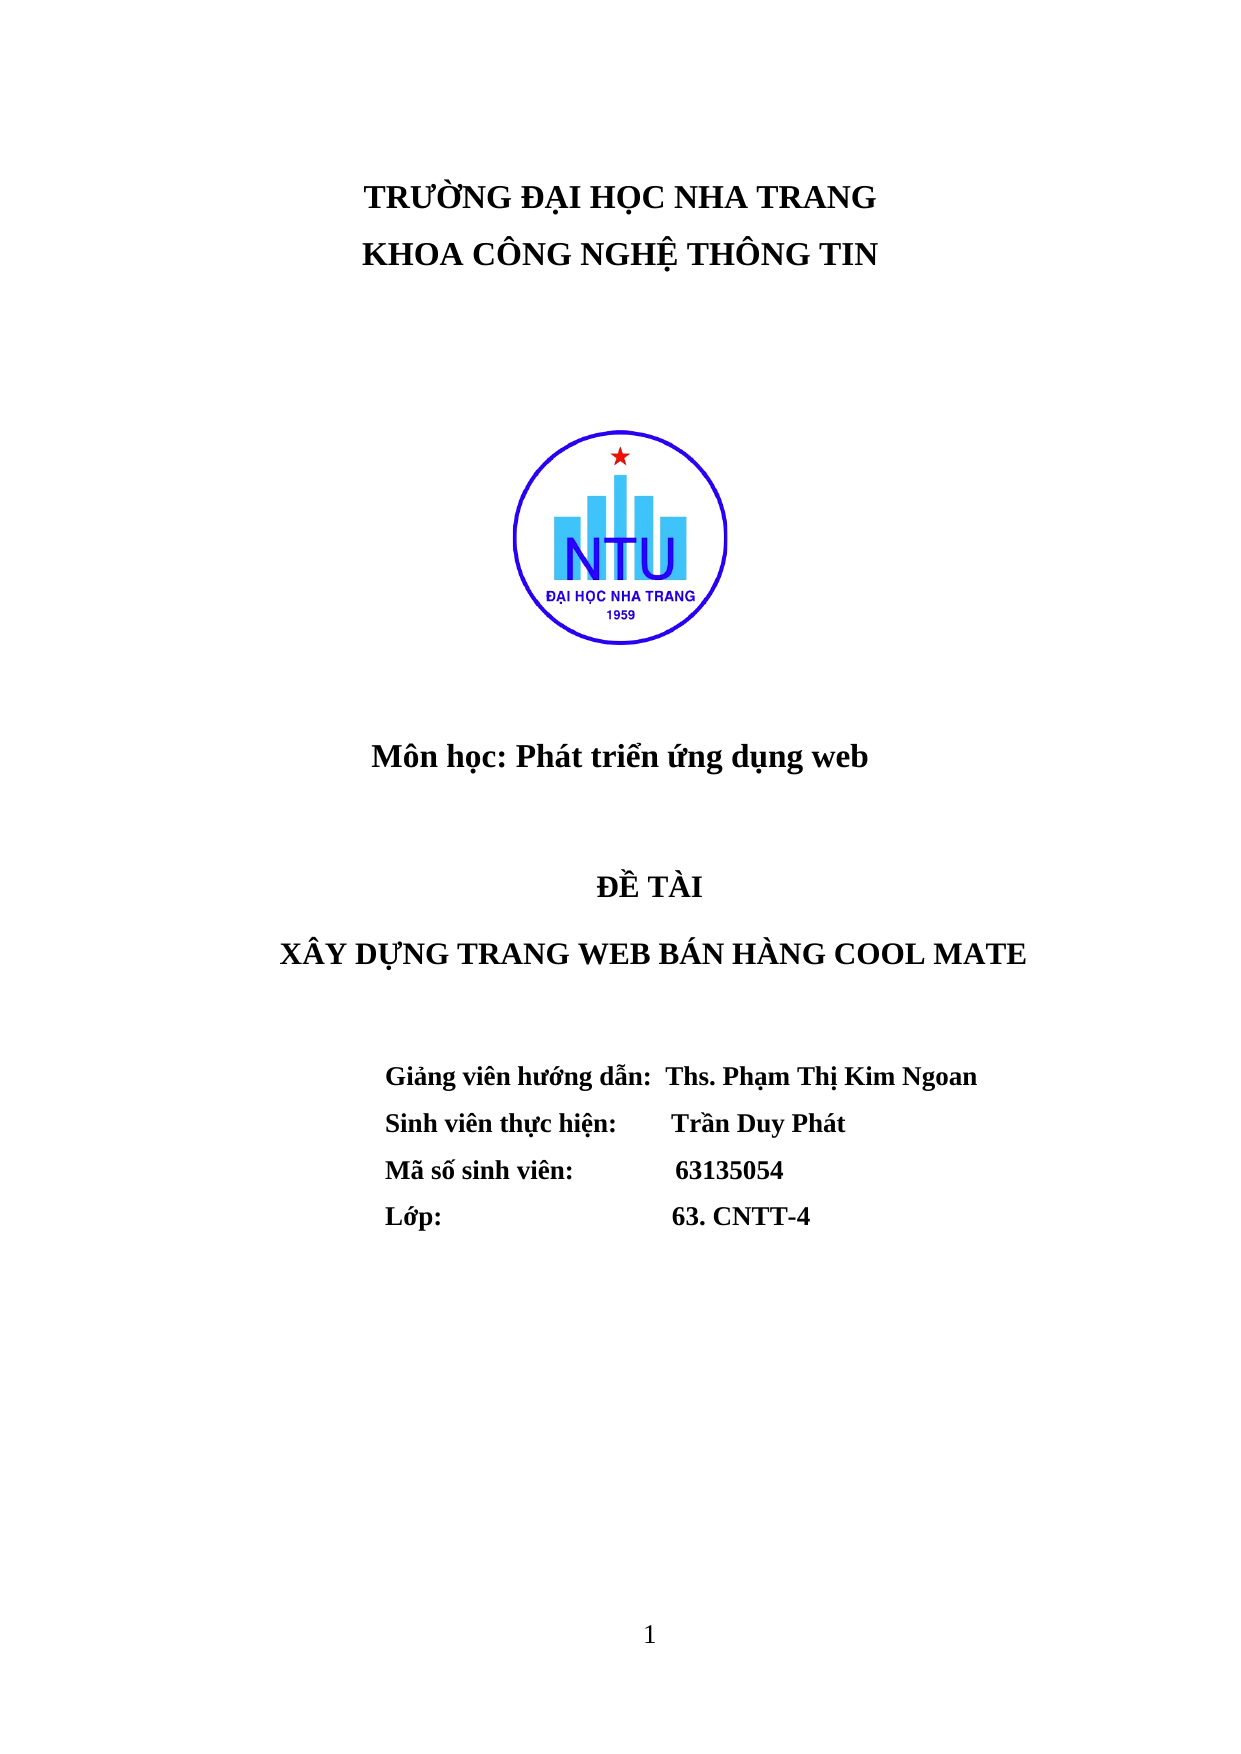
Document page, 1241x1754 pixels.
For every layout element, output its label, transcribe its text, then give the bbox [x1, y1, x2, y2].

text Lớp: 63. CNTT-4 [327, 1201, 1122, 1232]
text XÂY DỰNG TRANG WEB BÁN HÀNG COOL MATE [118, 935, 1122, 971]
text Mã số sinh viên: 63135054 [327, 1154, 1122, 1185]
text TRƯỜNG ĐẠI HỌC NHA TRANG [118, 177, 1122, 216]
picture [512, 430, 728, 645]
text KHOA CÔNG NGHỆ THÔNG TIN [118, 235, 1122, 273]
text Giảng viên hướng dẫn: Ths. Phạm Thị Kim Ngoan [327, 1061, 1122, 1092]
text Sinh viên thực hiện: Trần Duy Phát [327, 1107, 1122, 1138]
text ĐỀ TÀI [118, 869, 1122, 904]
text Môn học: Phát triển ứng dụng web [118, 736, 1122, 774]
